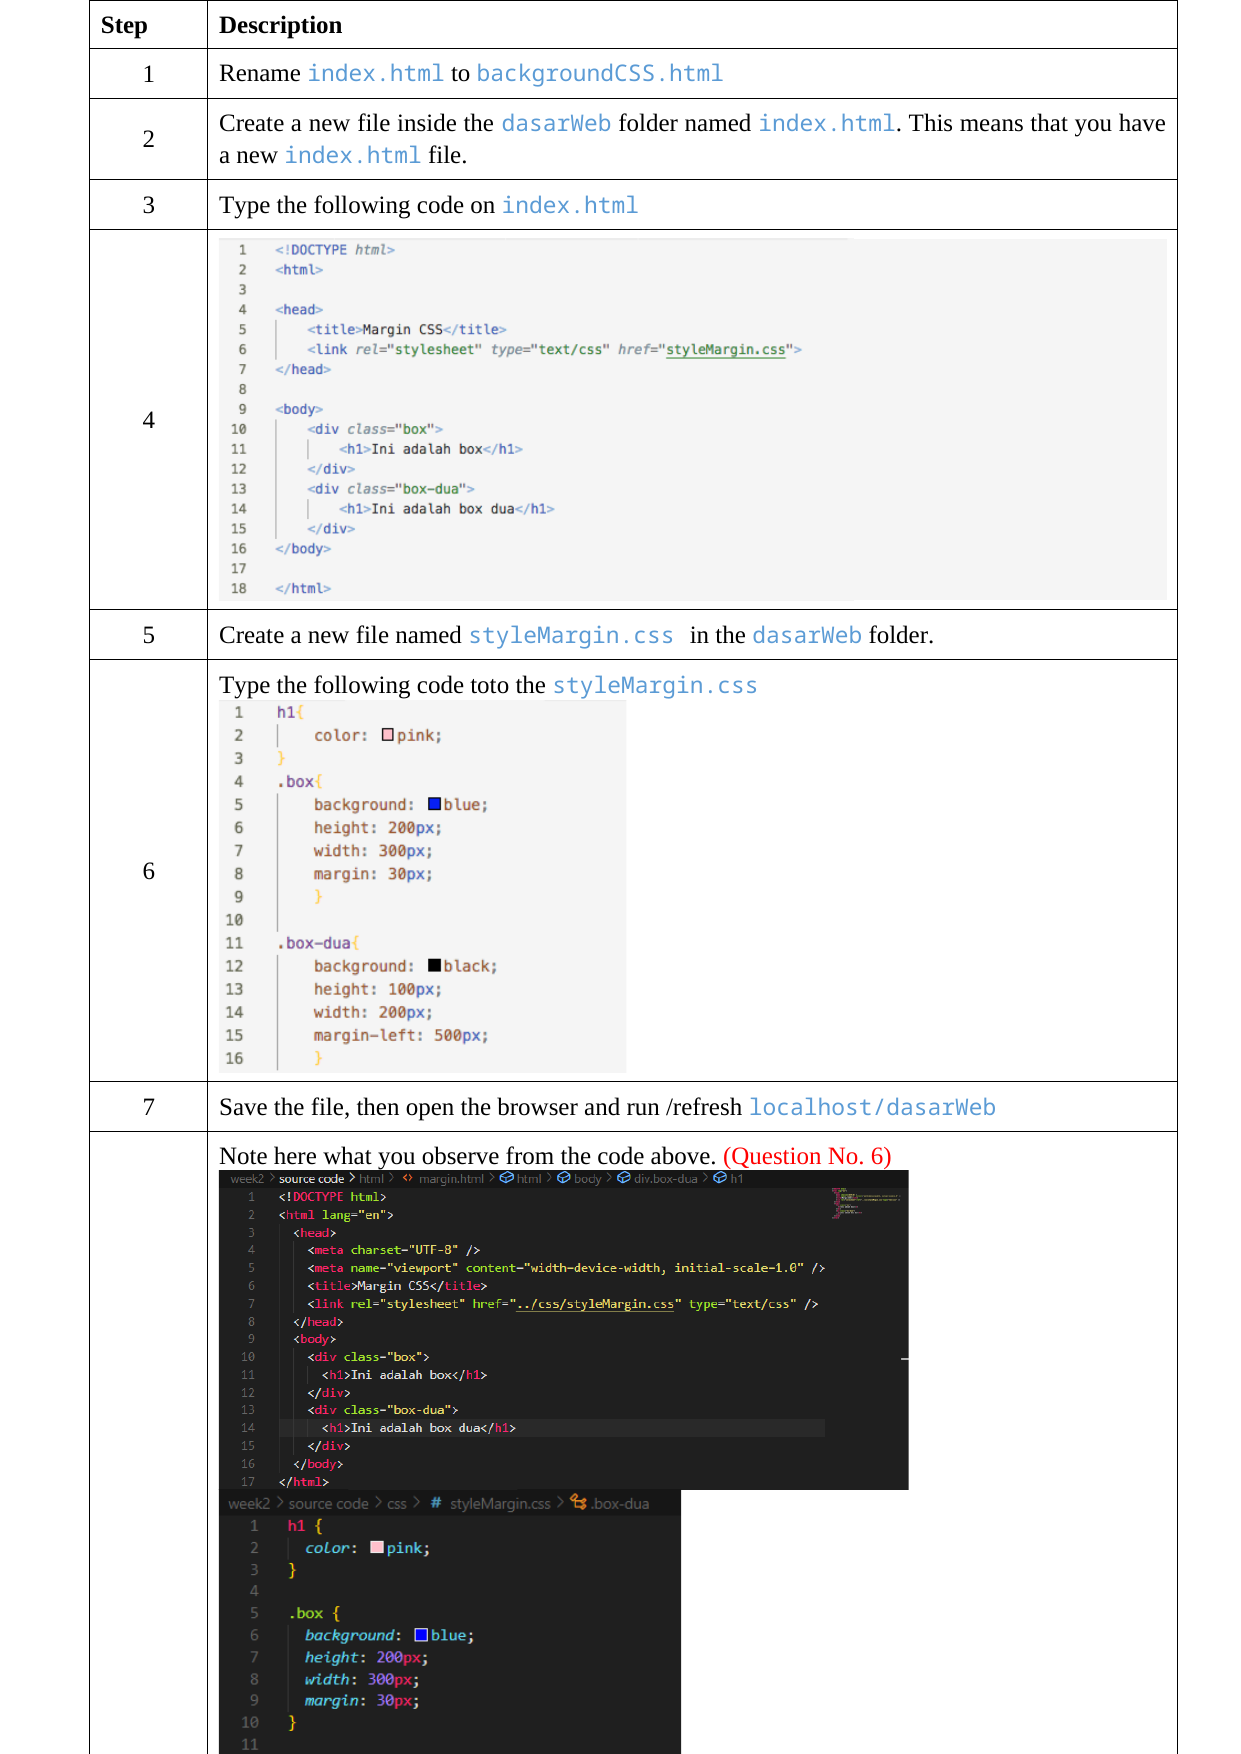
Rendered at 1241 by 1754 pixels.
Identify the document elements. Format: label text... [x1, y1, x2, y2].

table_cell 1 [90, 49, 207, 97]
table_header Step [90, 1, 207, 47]
table_cell Create a new file named styleMargin.css in the dasarWeb folder. [208, 610, 1177, 659]
picture [218, 1170, 909, 1754]
table_cell Type the following code on index.html [208, 180, 1177, 229]
table_cell [208, 230, 1177, 609]
table_cell 3 [90, 180, 207, 229]
picture [218, 238, 854, 601]
table_cell 6 [90, 660, 207, 1081]
table_cell 2 [90, 99, 207, 179]
table_cell Save the file, then open the browser and run /refresh localhost/dasarWeb [208, 1082, 1177, 1131]
table_cell 4 [90, 230, 207, 609]
table_cell Rename index.html to backgroundCSS.html [208, 49, 1177, 97]
table_cell Note here what you observe from the code above. (Question No. 6) My Answer : Margin controls the space outside an element. [208, 1132, 1177, 1754]
table_cell Create a new file inside the dasarWeb folder named index.html. This means that you have a new index.html file. [208, 99, 1177, 179]
picture [218, 700, 627, 1073]
table_header Description [208, 1, 1177, 47]
table_cell 7 [90, 1082, 207, 1131]
table_cell Type the following code toto the styleMargin.css [208, 660, 1177, 1081]
table_cell 5 [90, 610, 207, 659]
table_cell 8 [90, 1132, 207, 1754]
